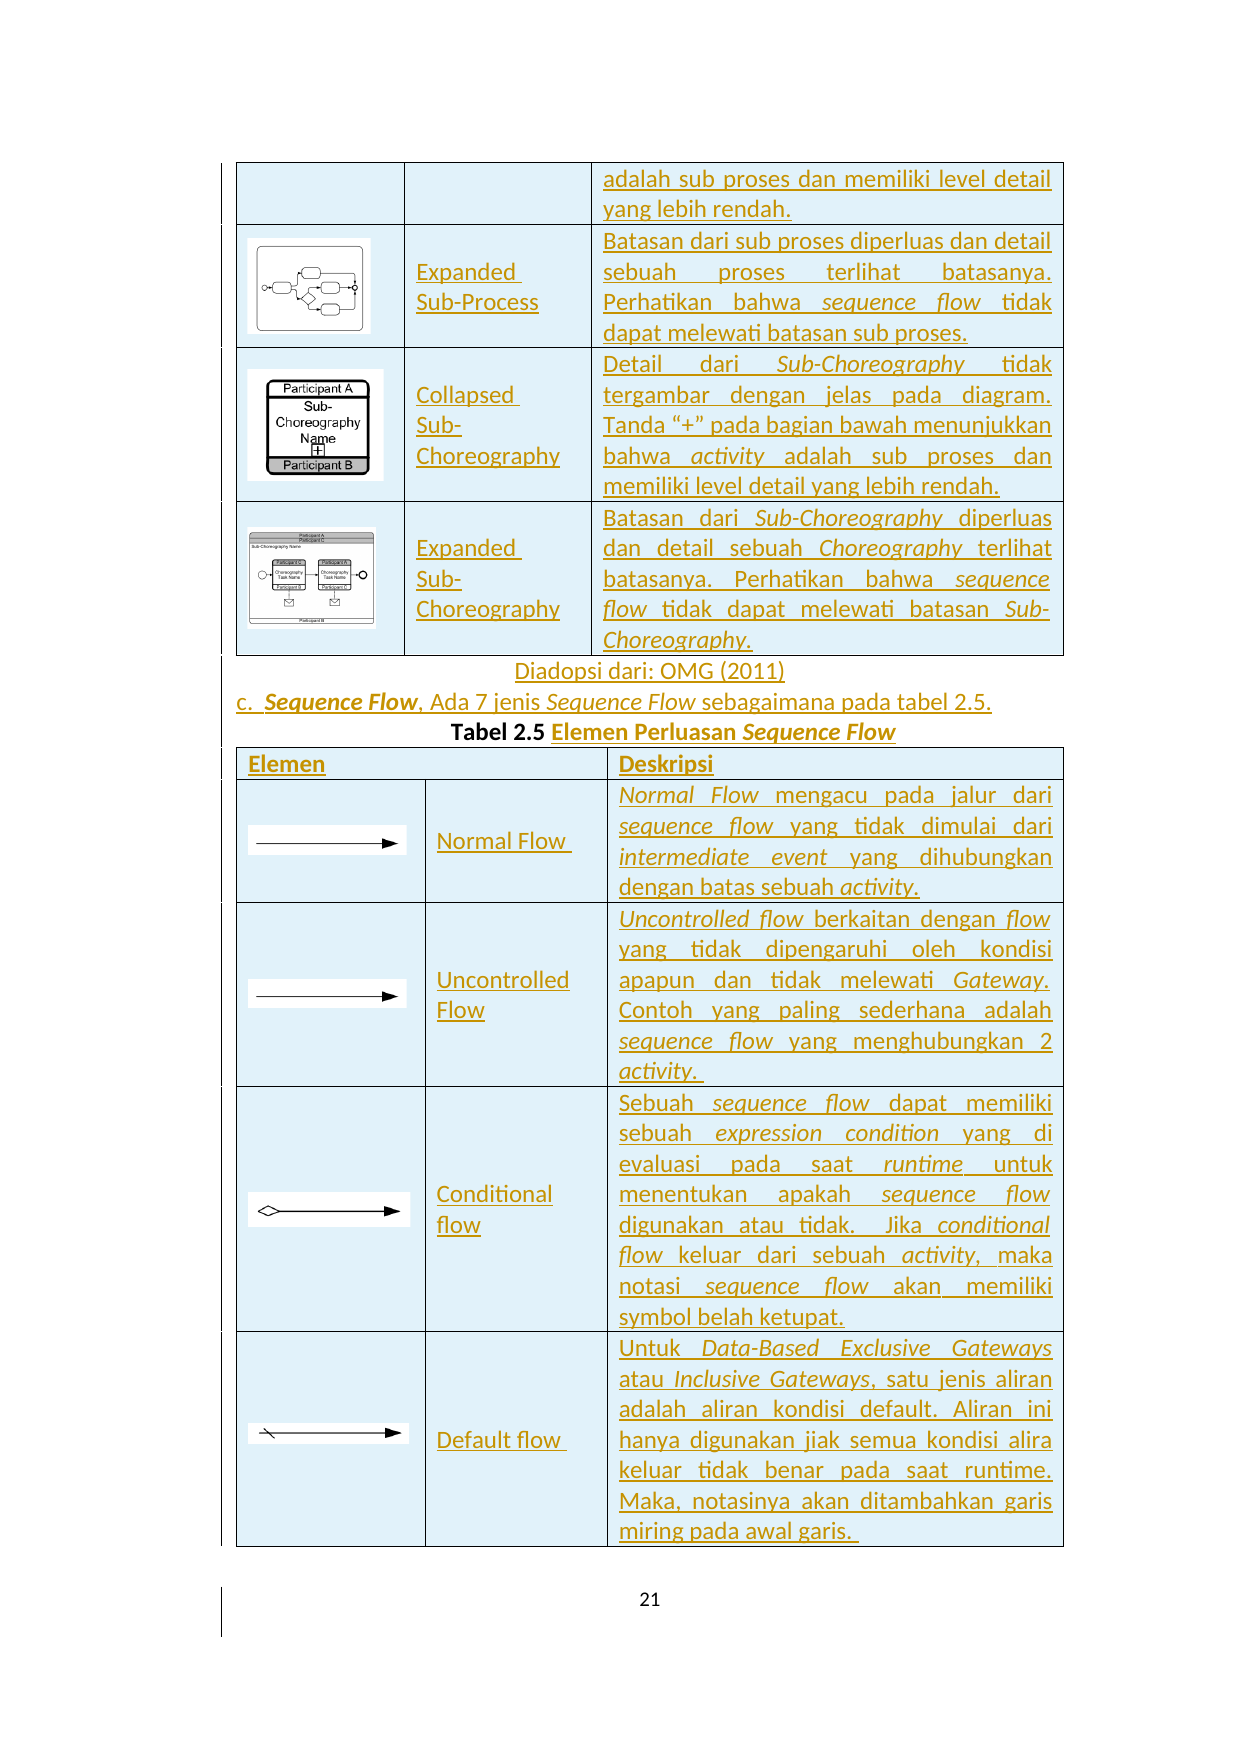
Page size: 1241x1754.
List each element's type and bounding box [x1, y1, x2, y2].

picture [248, 825, 407, 855]
picture [248, 1423, 410, 1444]
picture [247, 527, 376, 629]
picture [247, 238, 371, 334]
picture [247, 369, 384, 481]
picture [248, 979, 407, 1008]
picture [248, 1192, 411, 1227]
